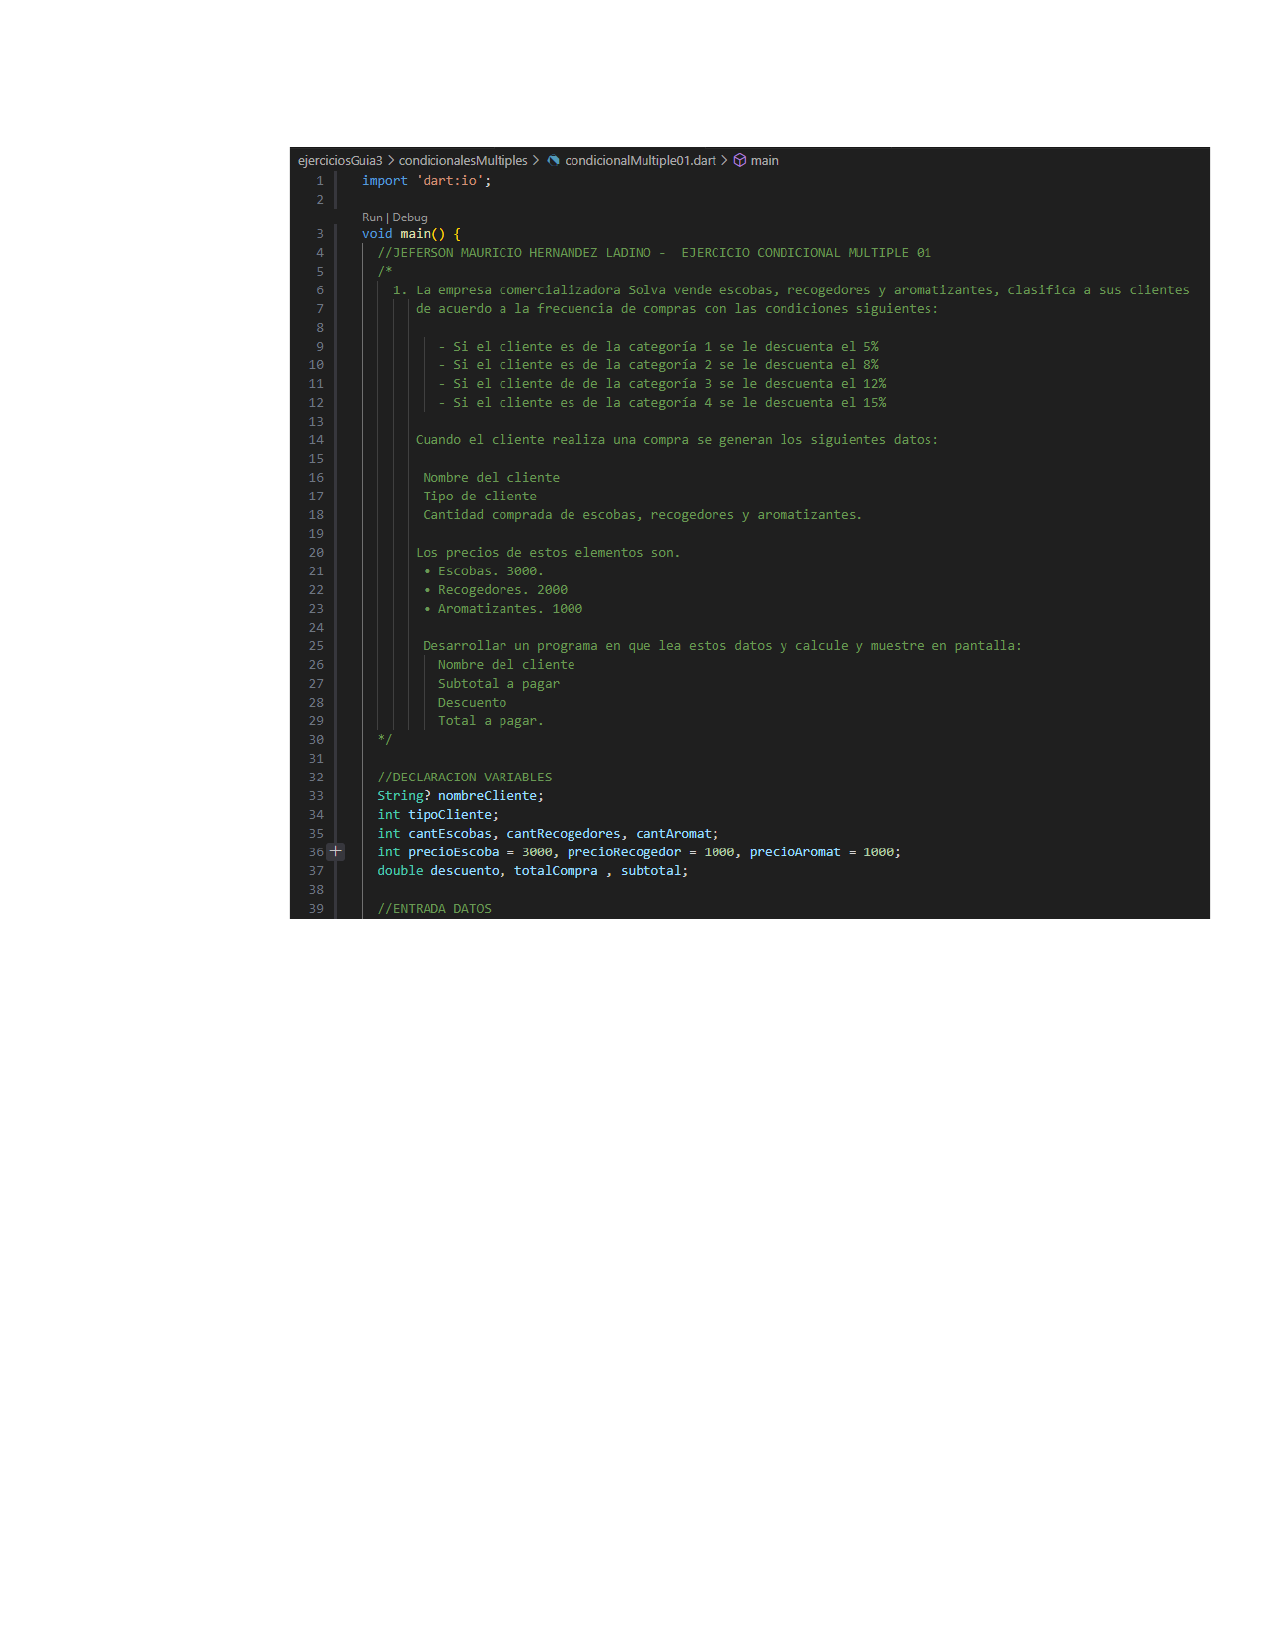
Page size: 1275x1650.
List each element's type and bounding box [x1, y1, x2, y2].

picture [289, 147, 1211, 919]
